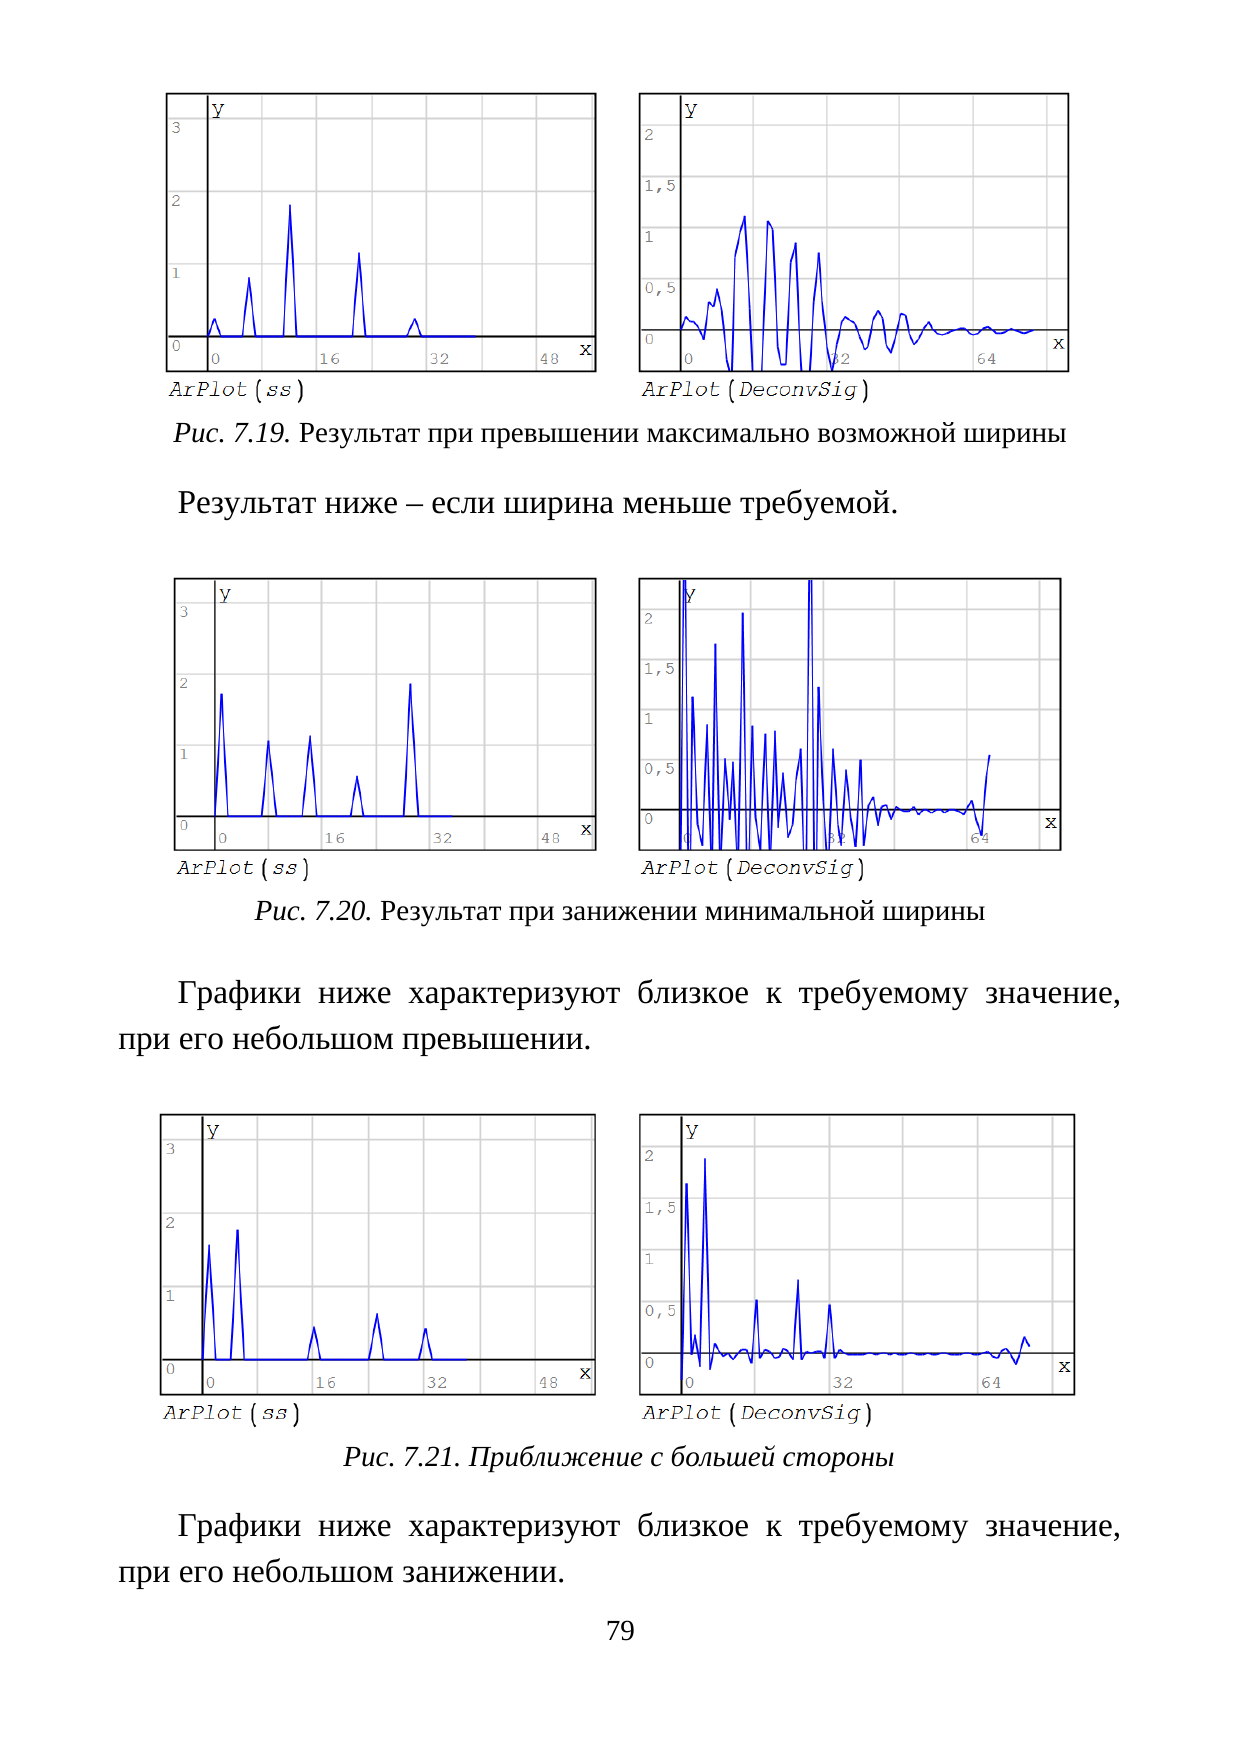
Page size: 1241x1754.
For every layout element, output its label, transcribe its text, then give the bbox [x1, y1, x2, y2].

text Рис. 7.20. Результат при занижении минимальной ширины [118, 893, 1122, 926]
picture [169, 573, 1071, 893]
text Графики ниже характеризуют близкое к требуемому значение, при его небольшом занижении. [118, 1506, 1122, 1590]
text Графики ниже характеризуют близкое к требуемому значение, при его небольшом превышении. [118, 972, 1122, 1056]
text Результат ниже – если ширина меньше требуемой. [118, 482, 1122, 520]
text Рис. 7.19. Результат при превышении максимально возможной ширины [118, 415, 1122, 448]
picture [161, 88, 1079, 415]
text Рис. 7.21. Приближение с большей стороны [118, 1439, 1122, 1472]
picture [155, 1110, 1085, 1439]
